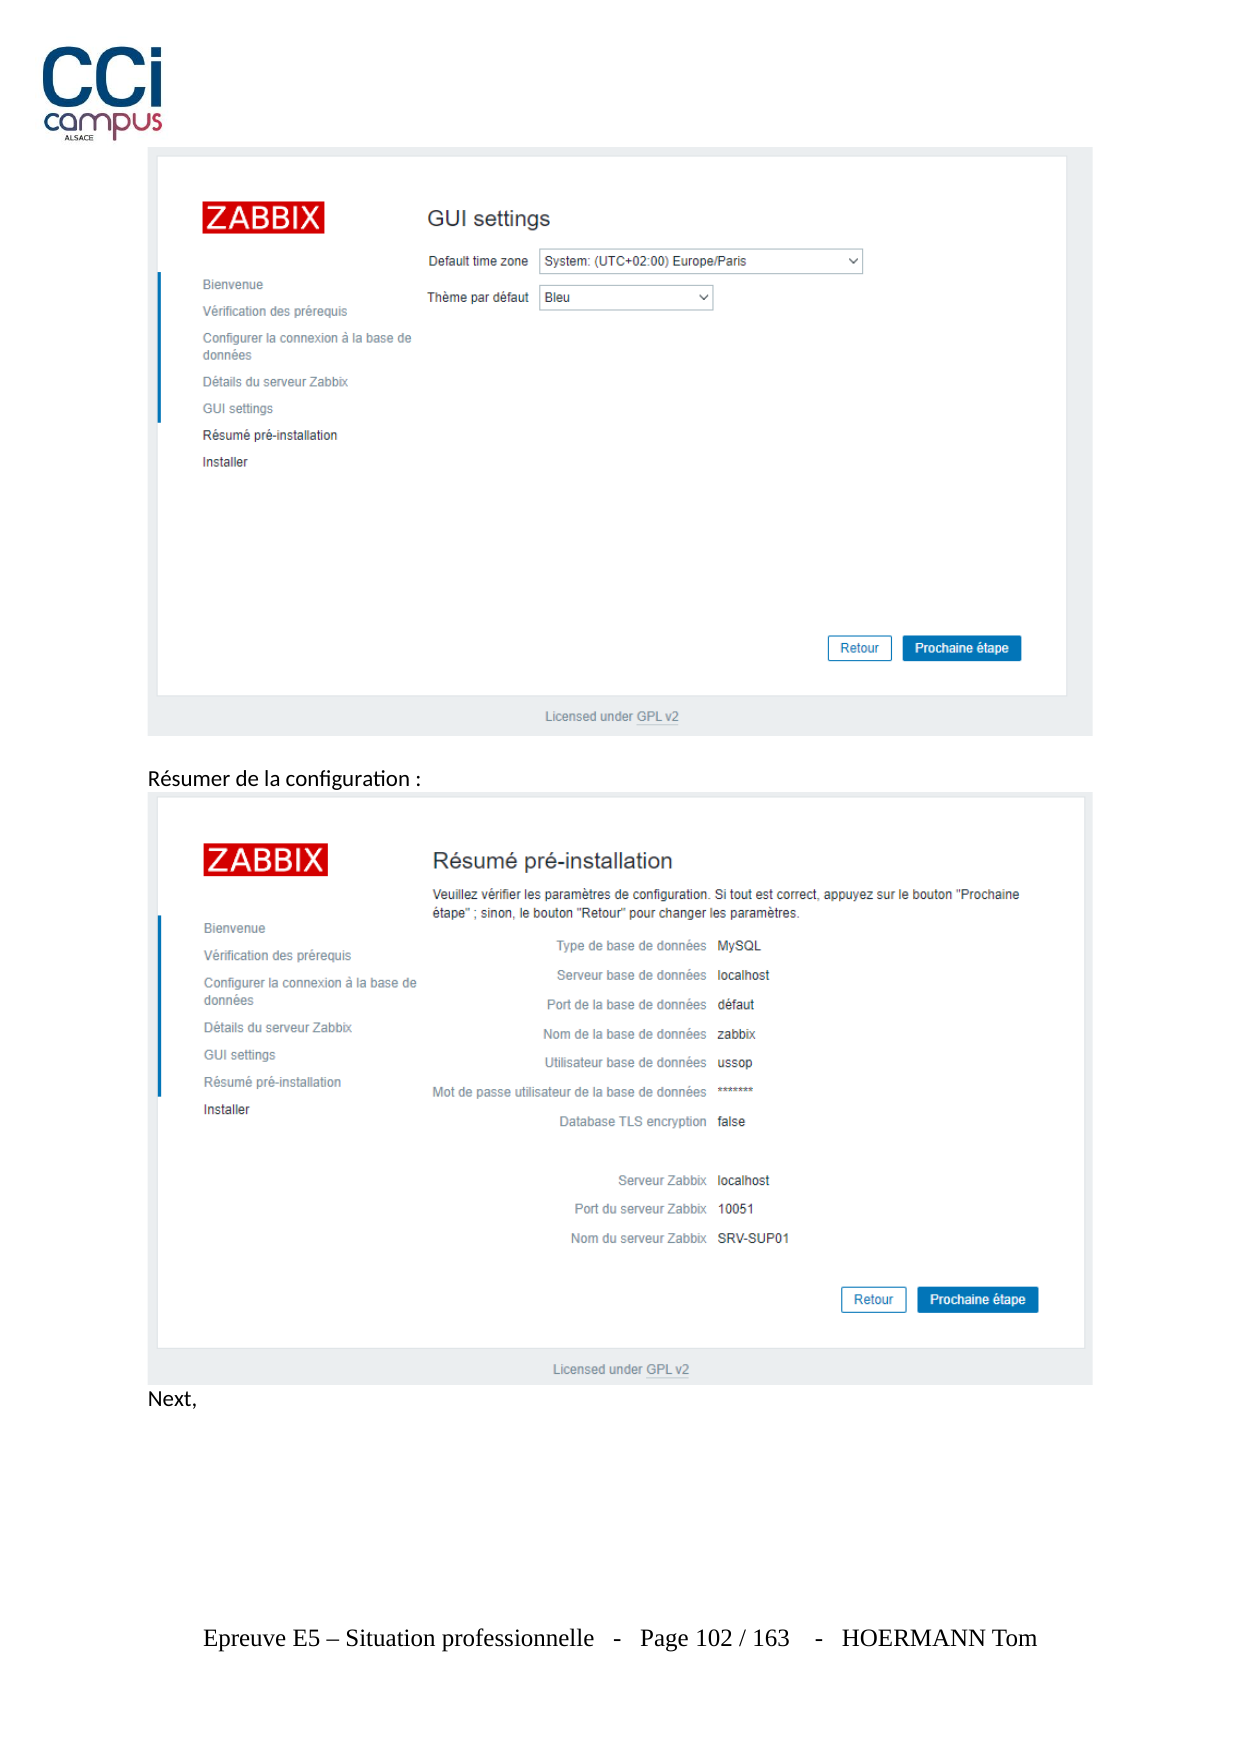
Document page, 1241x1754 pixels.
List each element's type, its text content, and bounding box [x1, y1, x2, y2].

picture [35, 26, 1093, 736]
text Next, [148, 1385, 1093, 1412]
text Résumer de la configuration : [148, 764, 1093, 792]
picture [147, 792, 1093, 1385]
